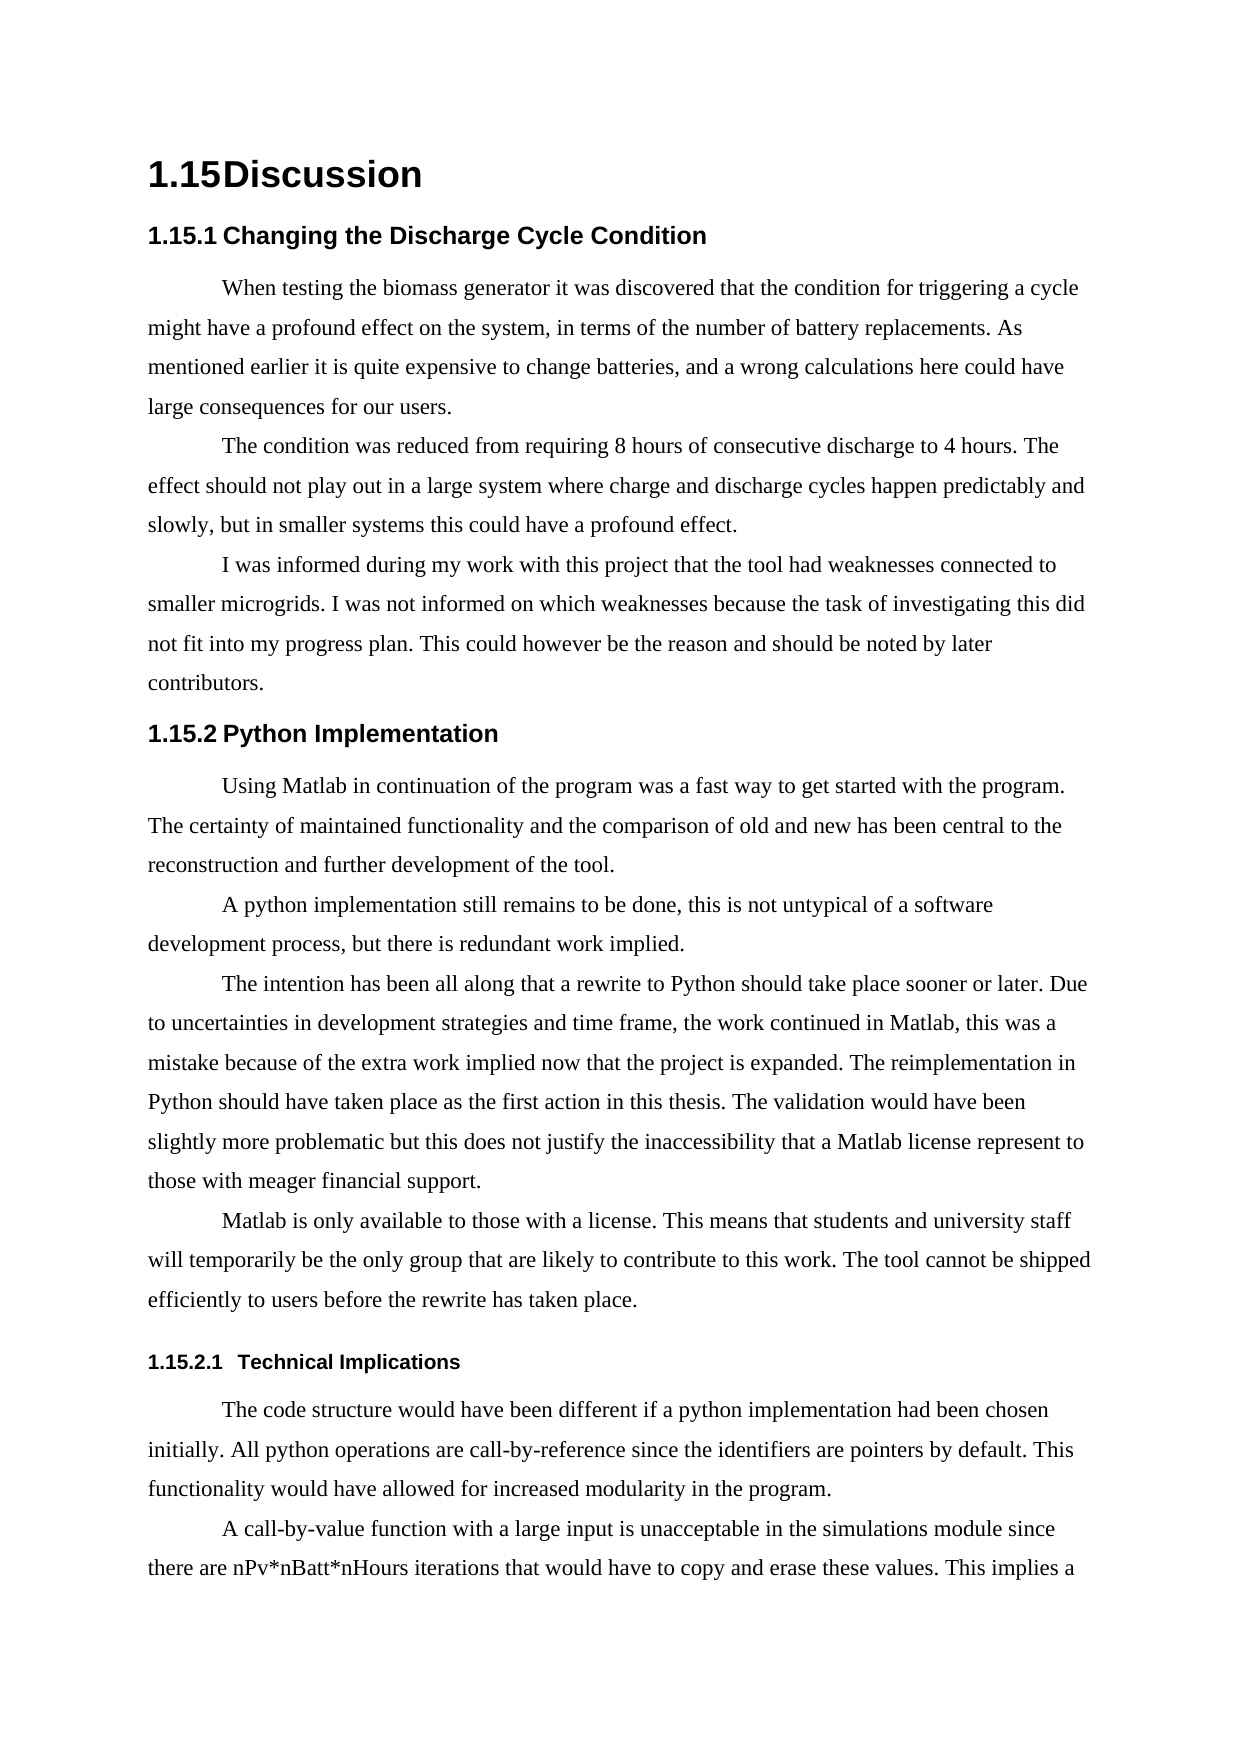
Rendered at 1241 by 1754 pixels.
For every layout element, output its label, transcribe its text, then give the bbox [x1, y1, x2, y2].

text The condition was reduced from requiring 8 hours of consecutive discharge to 4 hours. The effect should not play out in a large system where charge and discharge cycles happen predictably and slowly, but in smaller systems this could have a profound effect. [148, 432, 1092, 537]
subtitle Technical Implications [148, 1350, 1092, 1374]
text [148, 1515, 1092, 1581]
subtitle Changing the Discharge Cycle Condition [148, 221, 1092, 249]
text I was informed during my work with this project that the tool had weaknesses connected to smaller microgrids. I was not informed on which weaknesses because the task of investigating this did not fit into my progress plan. This could however be the reason and should be noted by later contributors. [148, 551, 1092, 695]
text When testing the biomass generator it was discovered that the condition for triggering a cycle might have a profound effect on the system, in terms of the number of battery replacements. As mentioned earlier it is quite expensive to change batteries, and a wrong calculations here could have large consequences for our users. [148, 274, 1092, 419]
text A python implementation still remains to be done, this is not untypical of a software development process, but there is redundant work implied. [148, 891, 1092, 957]
text The code structure would have been different if a python implementation had been chosen initially. All python operations are call-by-reference since the identifiers are pointers by default. This functionality would have allowed for increased modularity in the program. [148, 1397, 1092, 1502]
text Matlab is only available to those with a license. This means that students and university staff will temporarily be the only group that are likely to contribute to this work. The tool cannot be shipped efficiently to users before the rewrite has taken place. [148, 1207, 1092, 1312]
subtitle Python Implementation [148, 719, 1092, 748]
text The intention has been all along that a rewrite to Python should take place sooner or later. Due to uncertainties in development strategies and time frame, the work continued in Matlab, this was a mistake because of the extra work implied now that the project is expanded. The reimplementation in Python should have taken place as the first action in this thesis. The validation would have been slightly more problematic but this does not justify the inaccessibility that a Matlab license represent to those with meager financial support. [148, 970, 1092, 1194]
subtitle Discussion [148, 152, 1092, 195]
text Using Matlab in continuation of the program was a fast way to get started with the program. The certainty of maintained functionality and the comparison of old and new has been central to the reconstruction and further development of the tool. [148, 772, 1092, 878]
